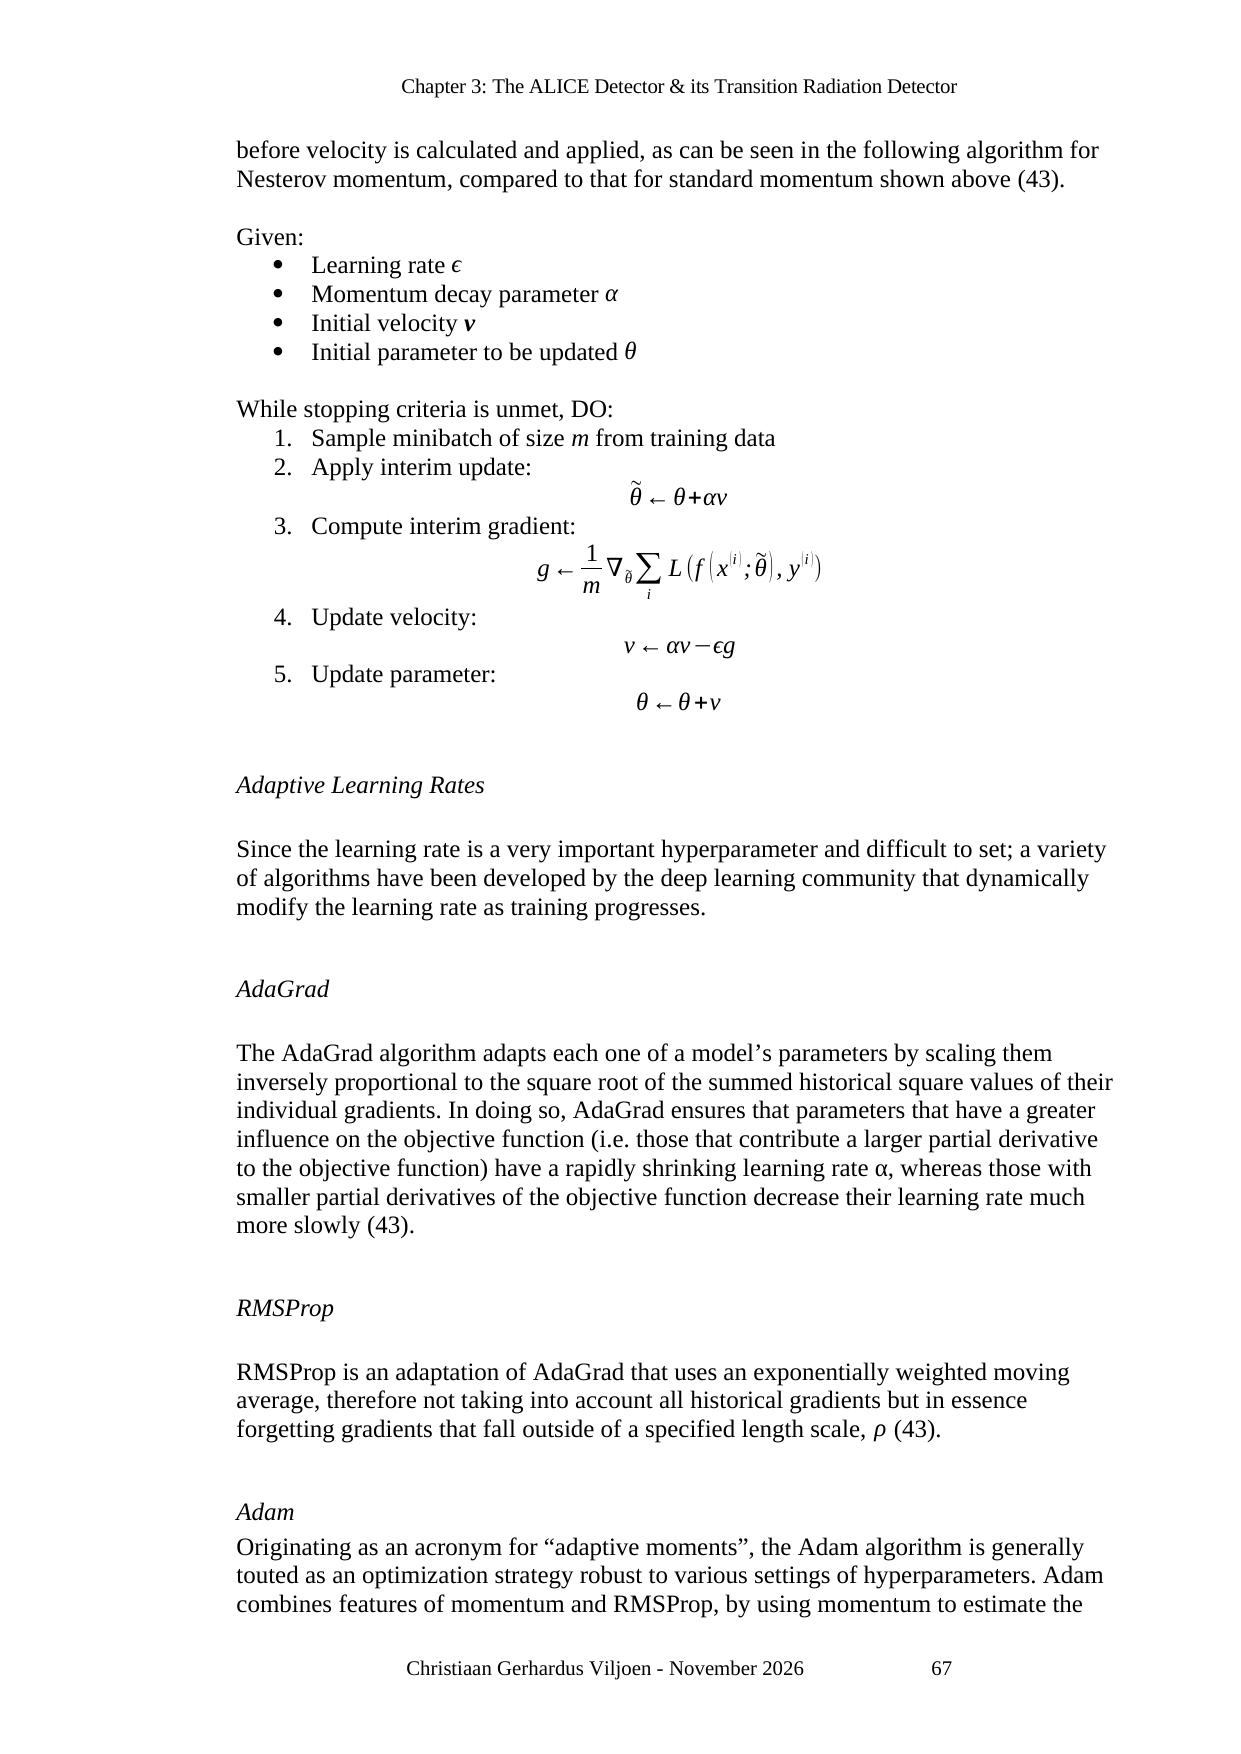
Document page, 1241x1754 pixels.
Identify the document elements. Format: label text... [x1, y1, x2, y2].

list Update velocity: [274, 602, 1122, 631]
subtitle AdaGrad [236, 974, 1122, 1003]
subtitle Adam [236, 1497, 1122, 1526]
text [236, 135, 1122, 193]
text While stopping criteria is unmet, DO: [236, 394, 1122, 423]
subtitle Adaptive Learning Rates [236, 771, 1122, 799]
list Initial parameter to be updated [274, 337, 1122, 365]
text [236, 1532, 1122, 1618]
list Sample minibatch of size m from training data [274, 423, 1122, 452]
list Initial velocity v [274, 308, 1122, 337]
list Apply interim update: [274, 452, 1122, 480]
text Given: [236, 222, 1122, 250]
list Compute interim gradient: [274, 511, 1122, 540]
subtitle RMSProp [236, 1293, 1122, 1322]
list Learning rate [274, 250, 1122, 279]
text Since the learning rate is a very important hyperparameter and difficult to set; a variety of algorithms have been developed by the deep learning community that dynamically modify the learning rate as training progresses. [236, 834, 1122, 921]
text The AdaGrad algorithm adapts each one of a model’s parameters by scaling them inversely proportional to the square root of the summed historical square values of their individual gradients. In doing so, AdaGrad ensures that parameters that have a greater influence on the objective function (i.e. those that contribute a larger partial derivative to the objective function) have a rapidly shrinking learning rate α, whereas those with smaller partial derivatives of the objective function decrease their learning rate much more slowly . [236, 1038, 1122, 1239]
list Update parameter: [274, 659, 1122, 688]
list Momentum decay parameter [274, 279, 1122, 308]
text RMSProp is an adaptation of AdaGrad that uses an exponentially weighted moving average, therefore not taking into account all historical gradients but in essence forgetting gradients that fall outside of a specified length scale, . [236, 1357, 1122, 1443]
